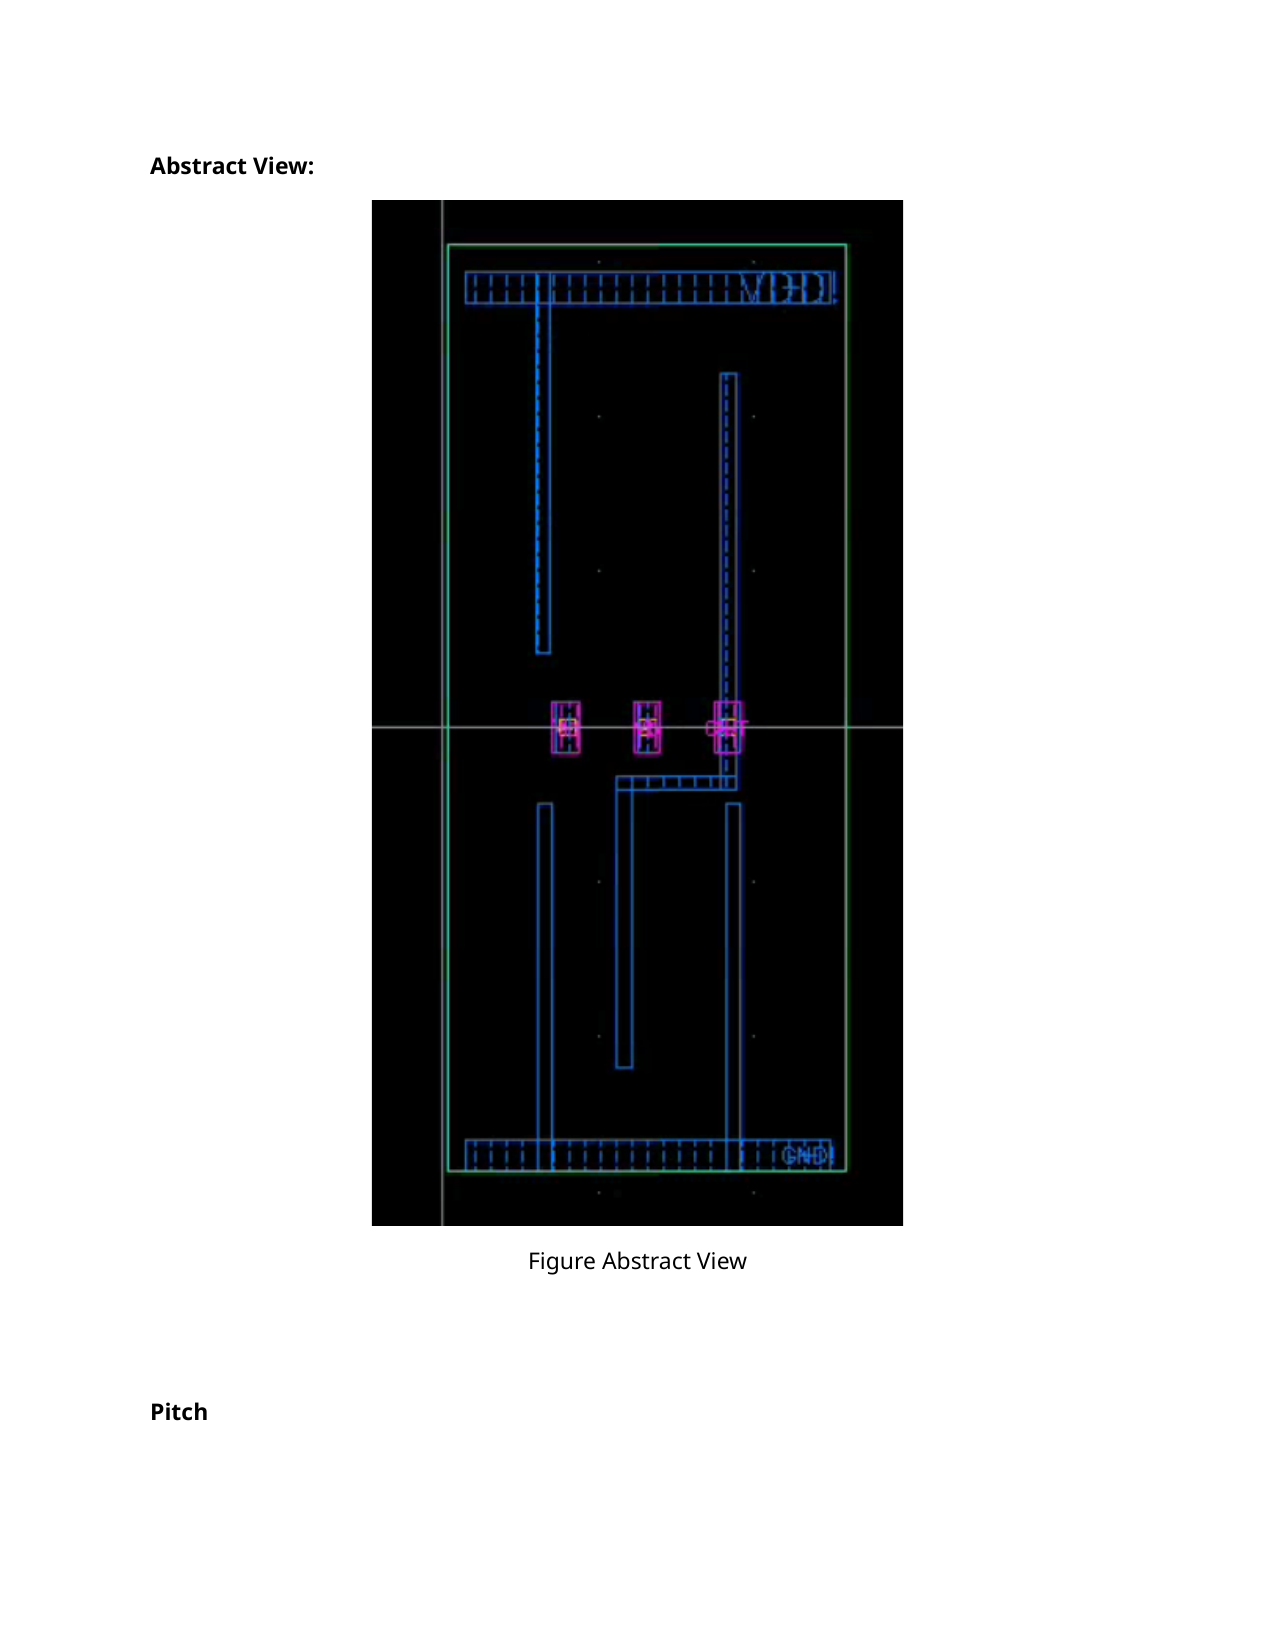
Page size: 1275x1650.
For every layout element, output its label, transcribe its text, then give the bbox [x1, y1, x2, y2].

text Abstract View: [150, 150, 1125, 181]
text Figure Abstract View [150, 1245, 1125, 1276]
text Pitch [150, 1396, 1125, 1427]
picture [371, 200, 904, 1226]
